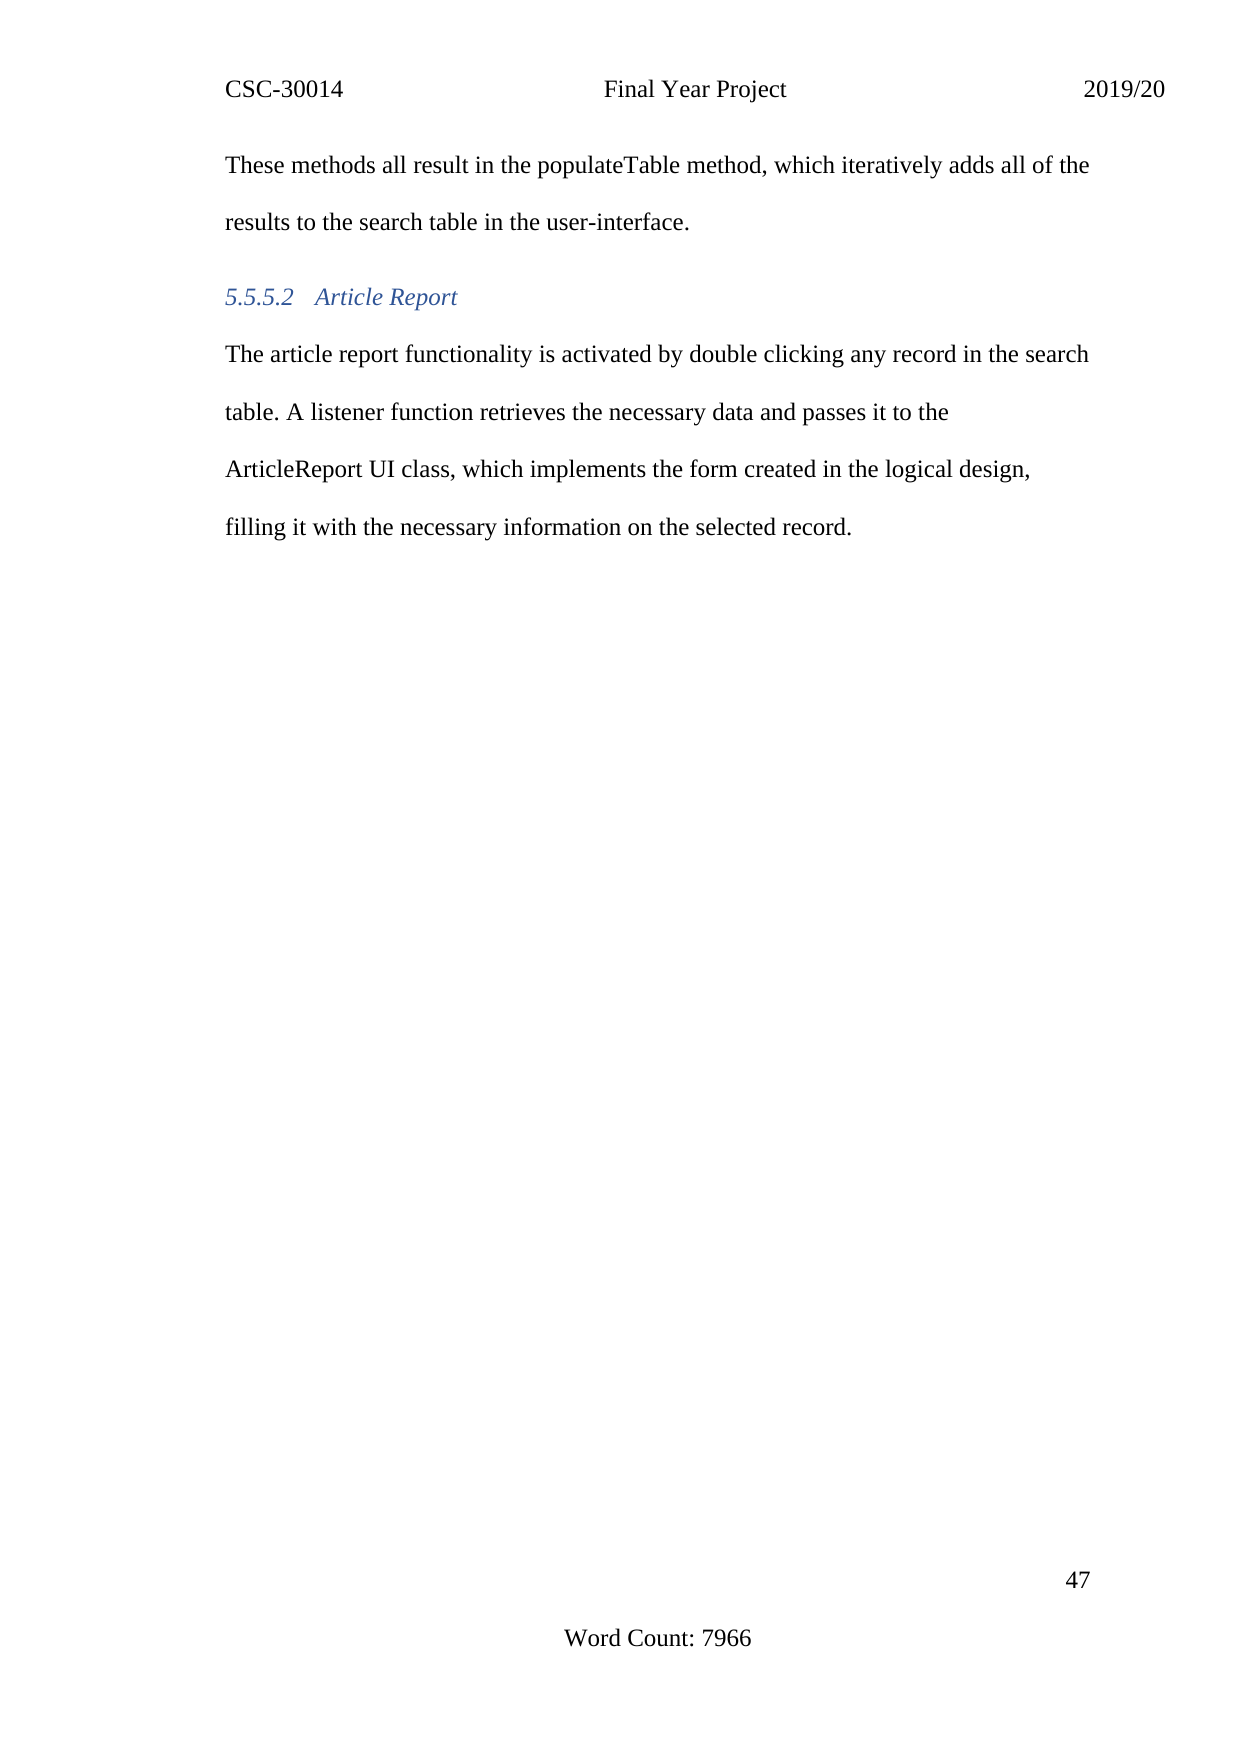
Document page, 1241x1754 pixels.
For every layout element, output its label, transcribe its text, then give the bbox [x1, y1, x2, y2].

subtitle Article Report [225, 282, 1090, 310]
text These methods all result in the populateTable method, which iteratively adds all of the results to the search table in the user-interface. [225, 150, 1090, 236]
text The article report functionality is activated by double clicking any record in the search table. A listener function retrieves the necessary data and passes it to the ArticleReport UI class, which implements the form created in the logical design, filling it with the necessary information on the selected record. [225, 339, 1090, 540]
